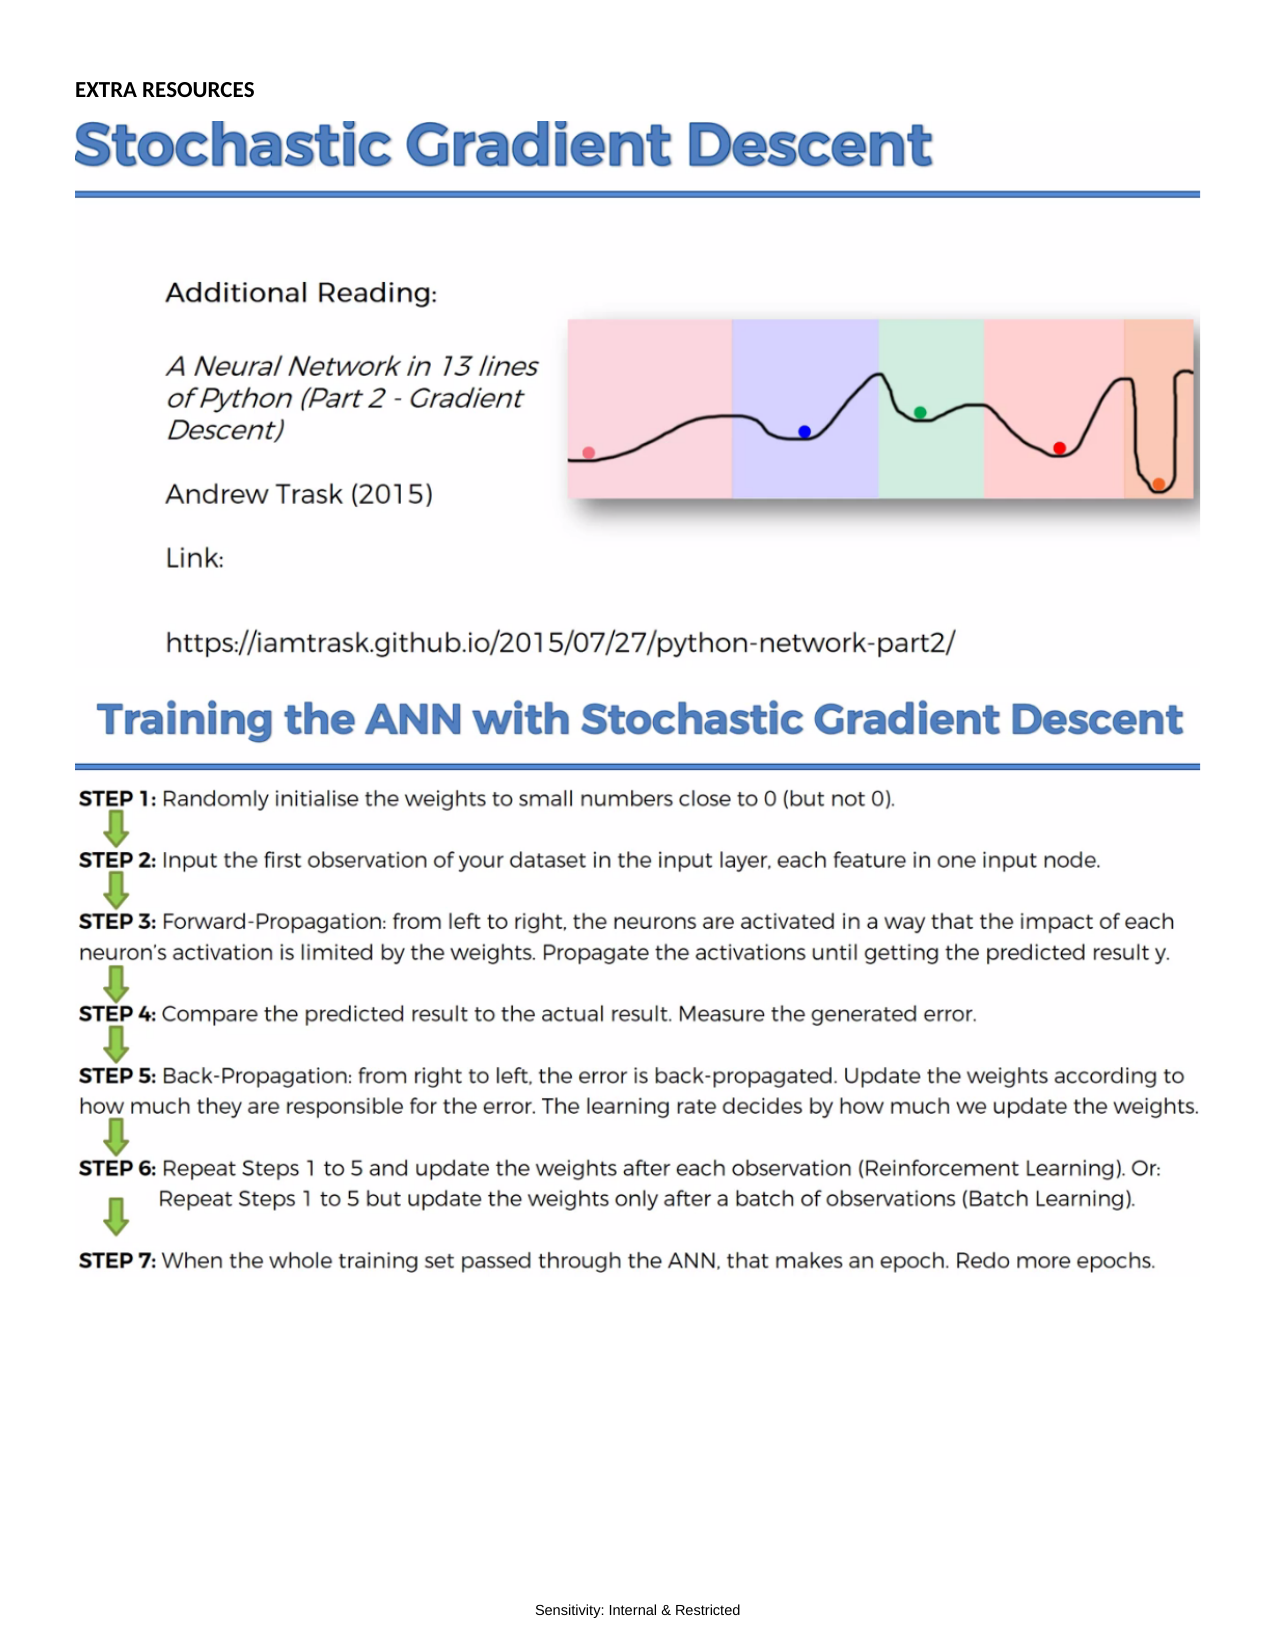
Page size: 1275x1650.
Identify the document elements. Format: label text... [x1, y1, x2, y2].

picture [75, 686, 1200, 1277]
picture [75, 121, 1200, 668]
text EXTRA RESOURCES [75, 75, 1200, 103]
